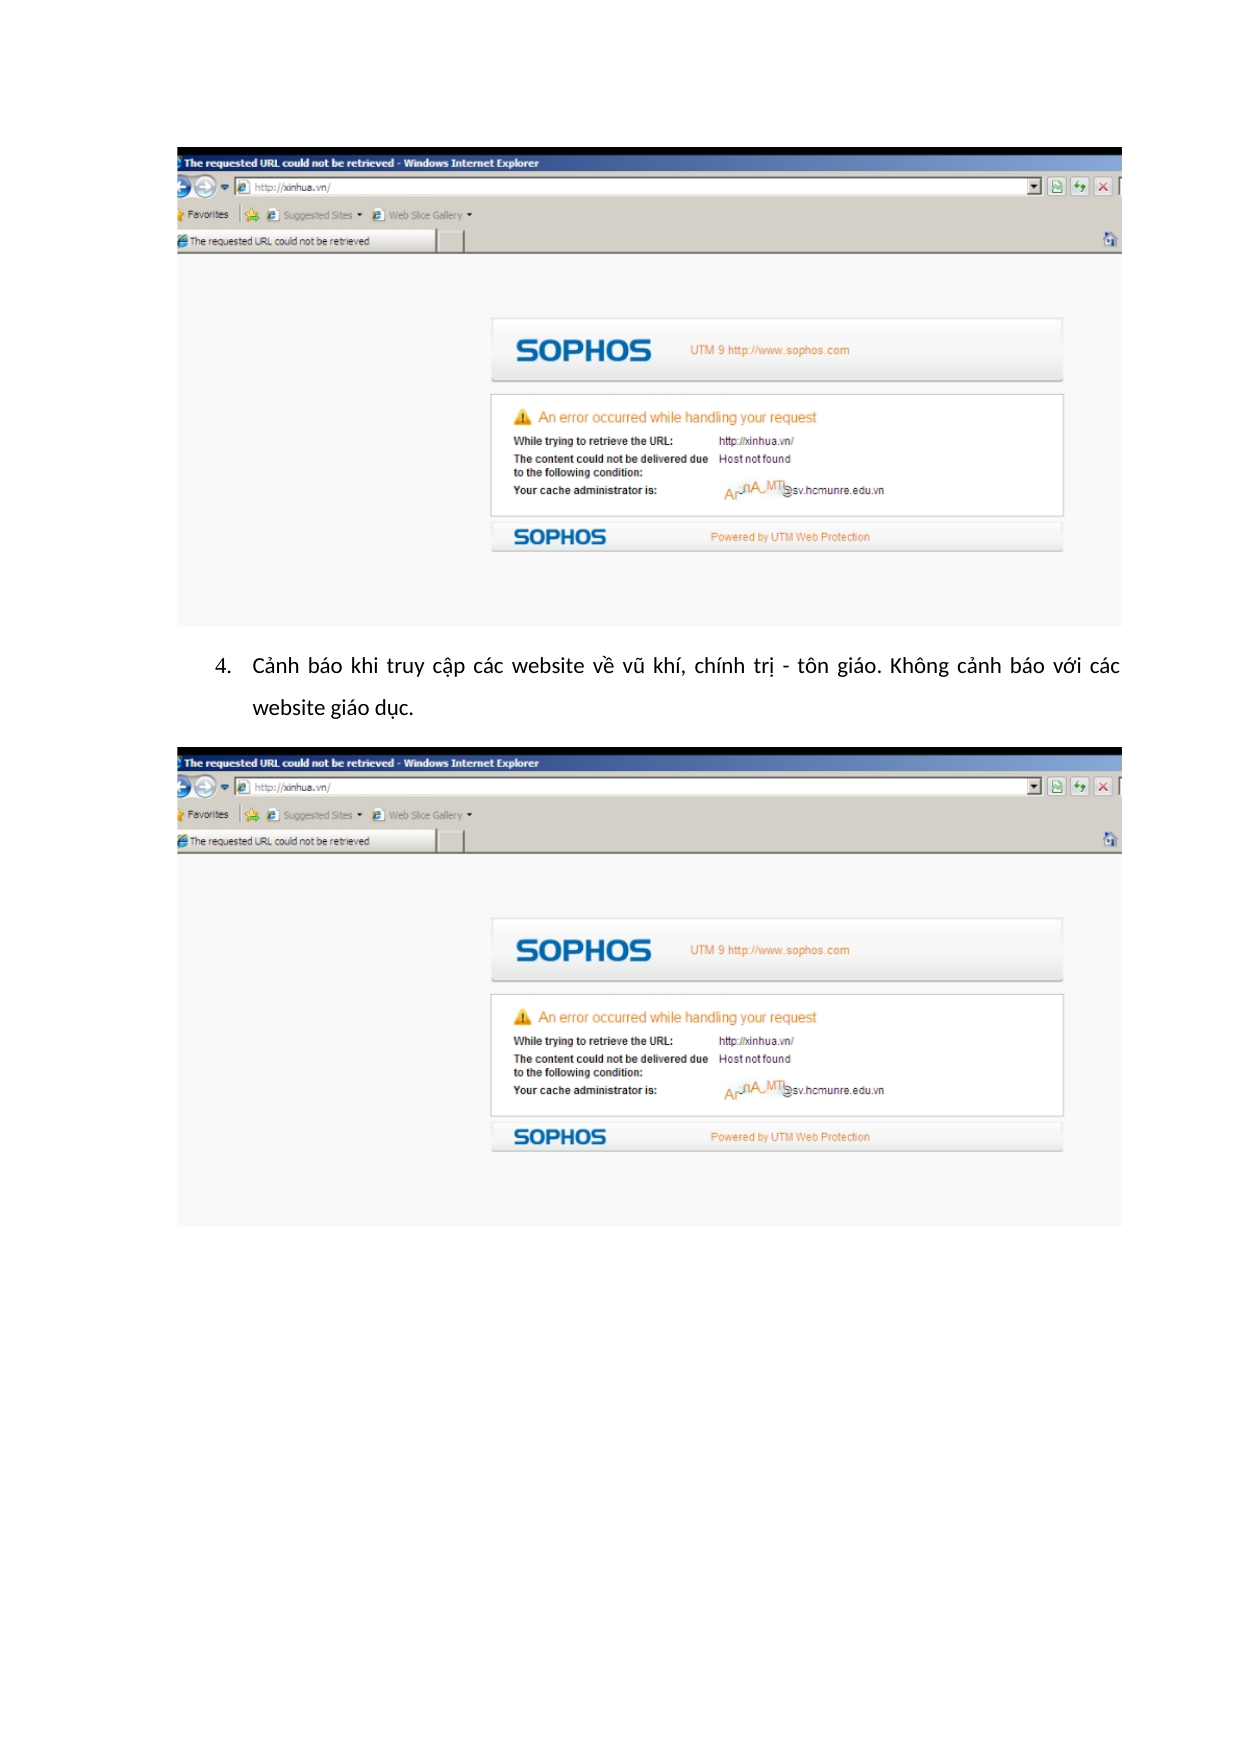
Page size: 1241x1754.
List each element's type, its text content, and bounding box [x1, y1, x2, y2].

picture [177, 747, 1123, 1227]
picture [177, 147, 1123, 627]
list Cảnh báo khi truy cập các website về vũ khí, chính trị - tôn giáo. Không cảnh báo với các website giáo dục. [215, 651, 1122, 721]
